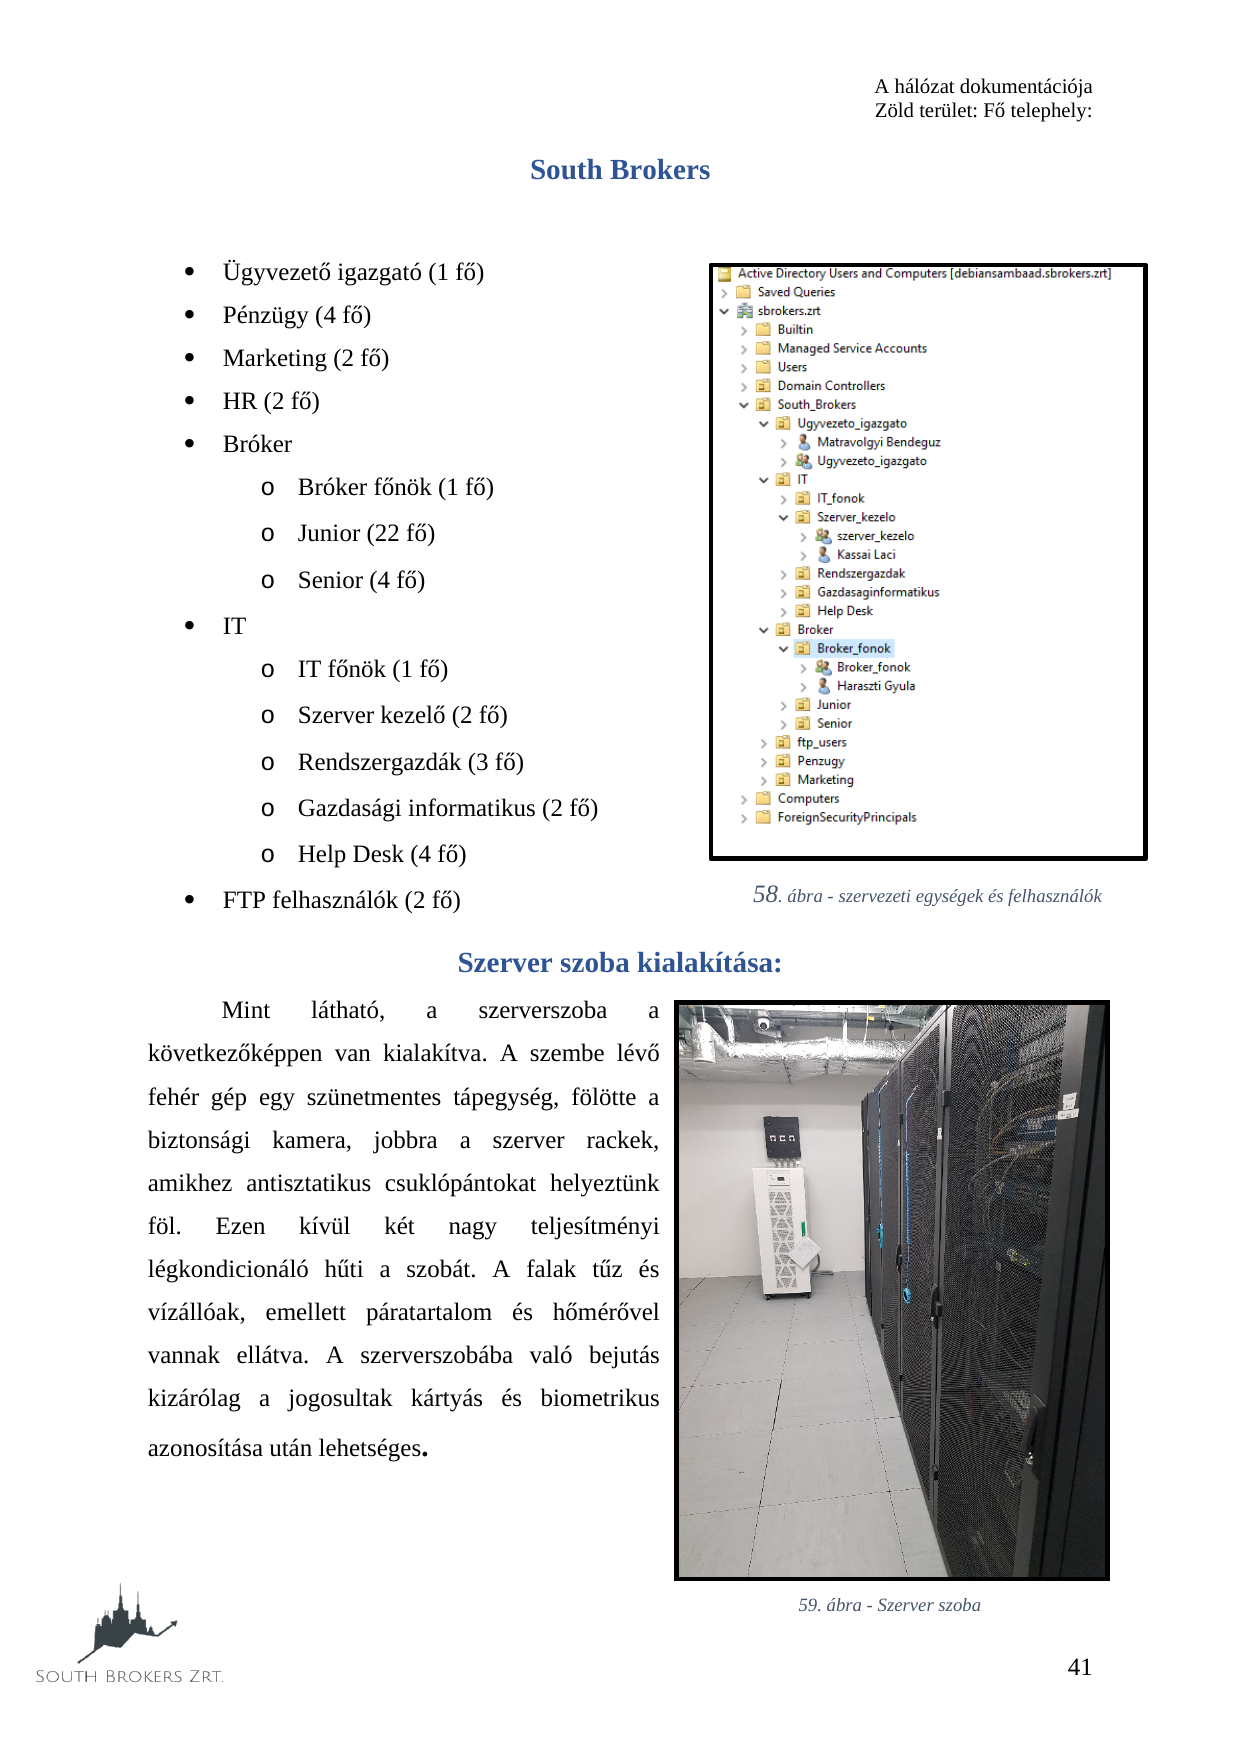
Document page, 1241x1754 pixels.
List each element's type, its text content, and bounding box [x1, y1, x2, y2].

list Szerver kezelő (2 fő) [260, 700, 709, 731]
list FTP felhasználók (2 fő) [185, 885, 1093, 914]
list Junior (22 fő) [260, 518, 709, 549]
picture [713, 267, 1143, 856]
list Bróker [185, 429, 709, 458]
picture [679, 1005, 1105, 1577]
list Rendszergazdák (3 fő) [260, 747, 709, 777]
list Ügyvezető igazgató (1 fő) [185, 257, 1093, 285]
list Bróker főnök (1 fő) [260, 472, 709, 503]
list Senior (4 fő) [260, 565, 709, 596]
list Gazdasági informatikus (2 fő) [260, 793, 709, 824]
list Marketing (2 fő) [185, 343, 709, 372]
list IT [185, 611, 709, 640]
subtitle Szerver szoba kialakítása: [148, 945, 1093, 979]
list HR (2 fő) [185, 386, 709, 415]
text Mint látható, a szerverszoba a következőképpen van kialakítva. A szembe lévő fehér gép egy szünetmentes tápegység, fölötte a biztonsági kamera, jobbra a szerver rackek, amikhez antisztatikus csuklópántokat helyeztünk föl. Ezen kívül két nagy teljesítményi légkondicionáló hűti a szobát. A falak tűz és vízállóak, emellett páratartalom és hőmérővel vannak ellátva. A szerverszobába való bejutás kizárólag a jogosultak kártyás és biometrikus azonosítása után lehetséges. [148, 995, 1093, 1463]
subtitle South Brokers [148, 152, 1093, 185]
list IT főnök (1 fő) [260, 654, 709, 685]
picture [0, 1531, 255, 1754]
list Help Desk (4 fő) [260, 839, 1093, 870]
list Pénzügy (4 fő) [185, 300, 709, 328]
